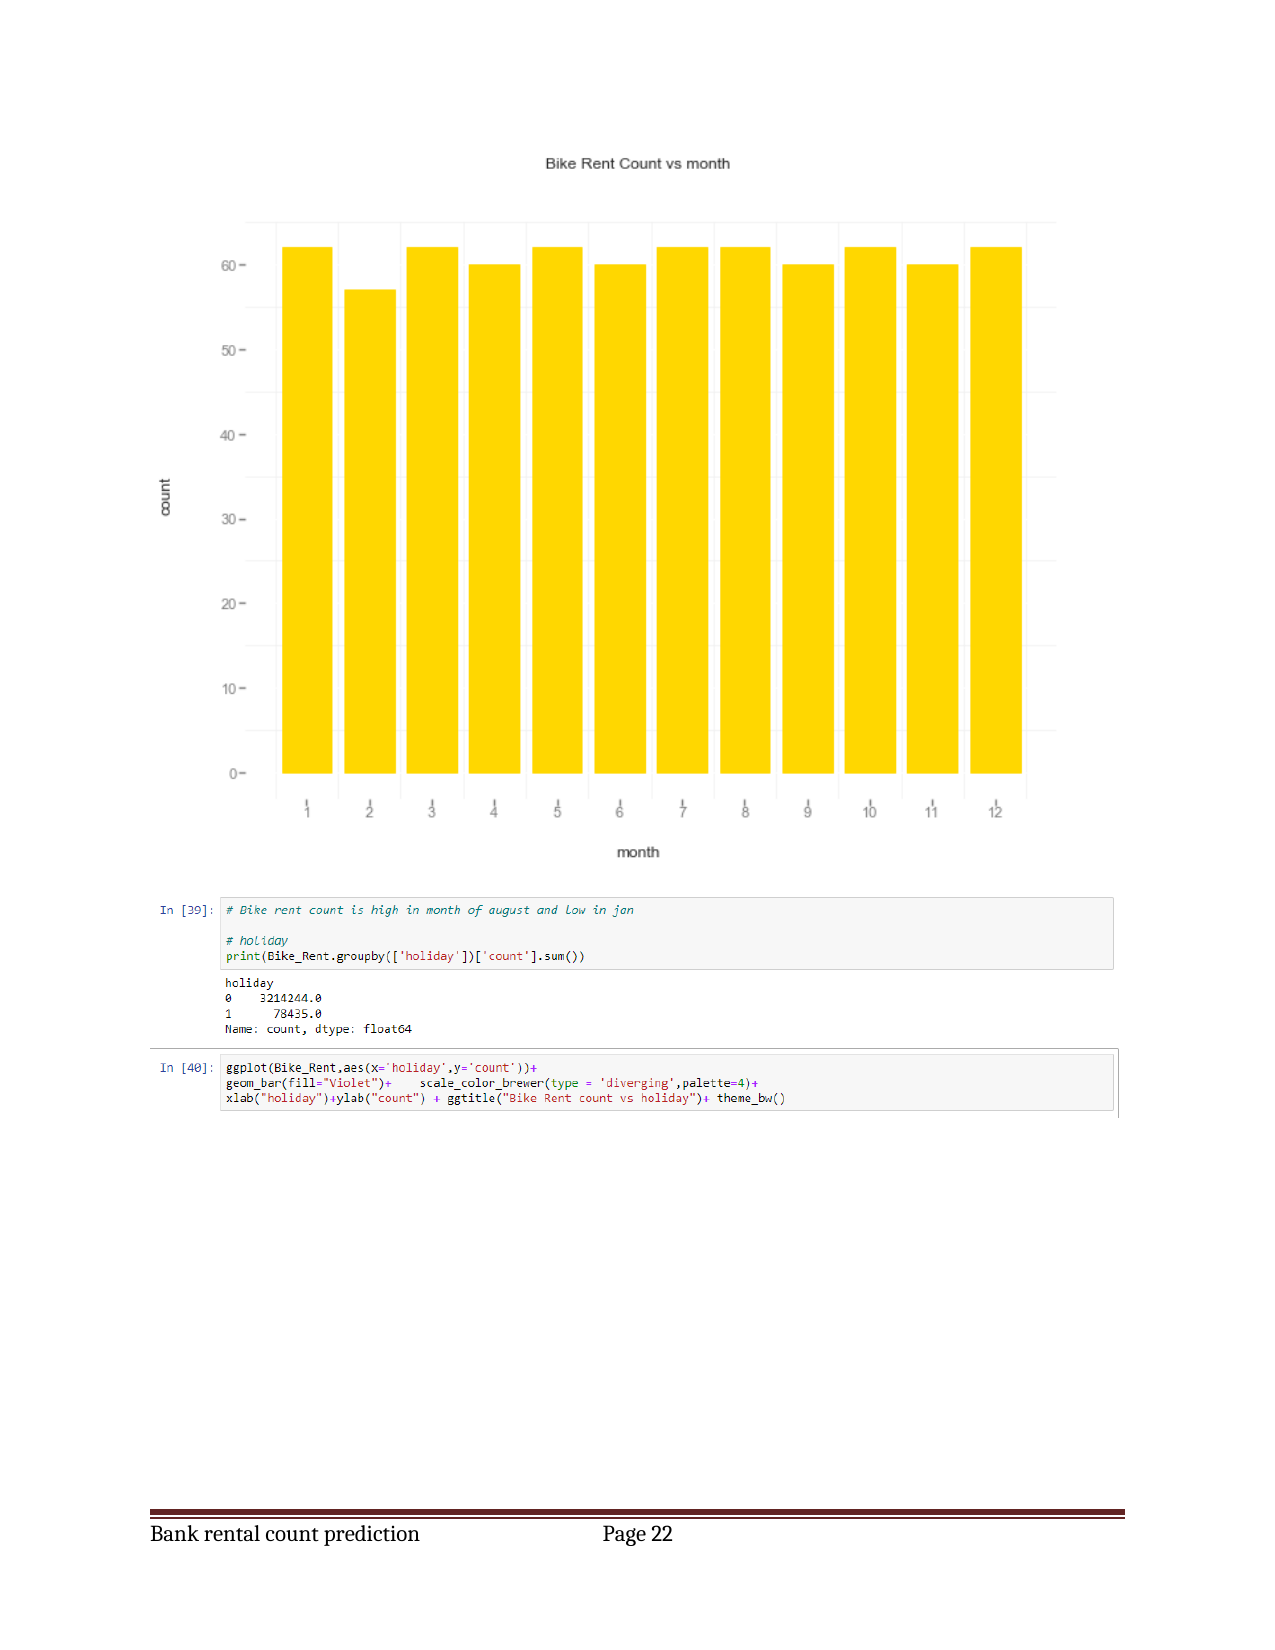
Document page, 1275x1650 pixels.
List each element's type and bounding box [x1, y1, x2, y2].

picture [150, 892, 1125, 1118]
picture [150, 150, 1124, 868]
